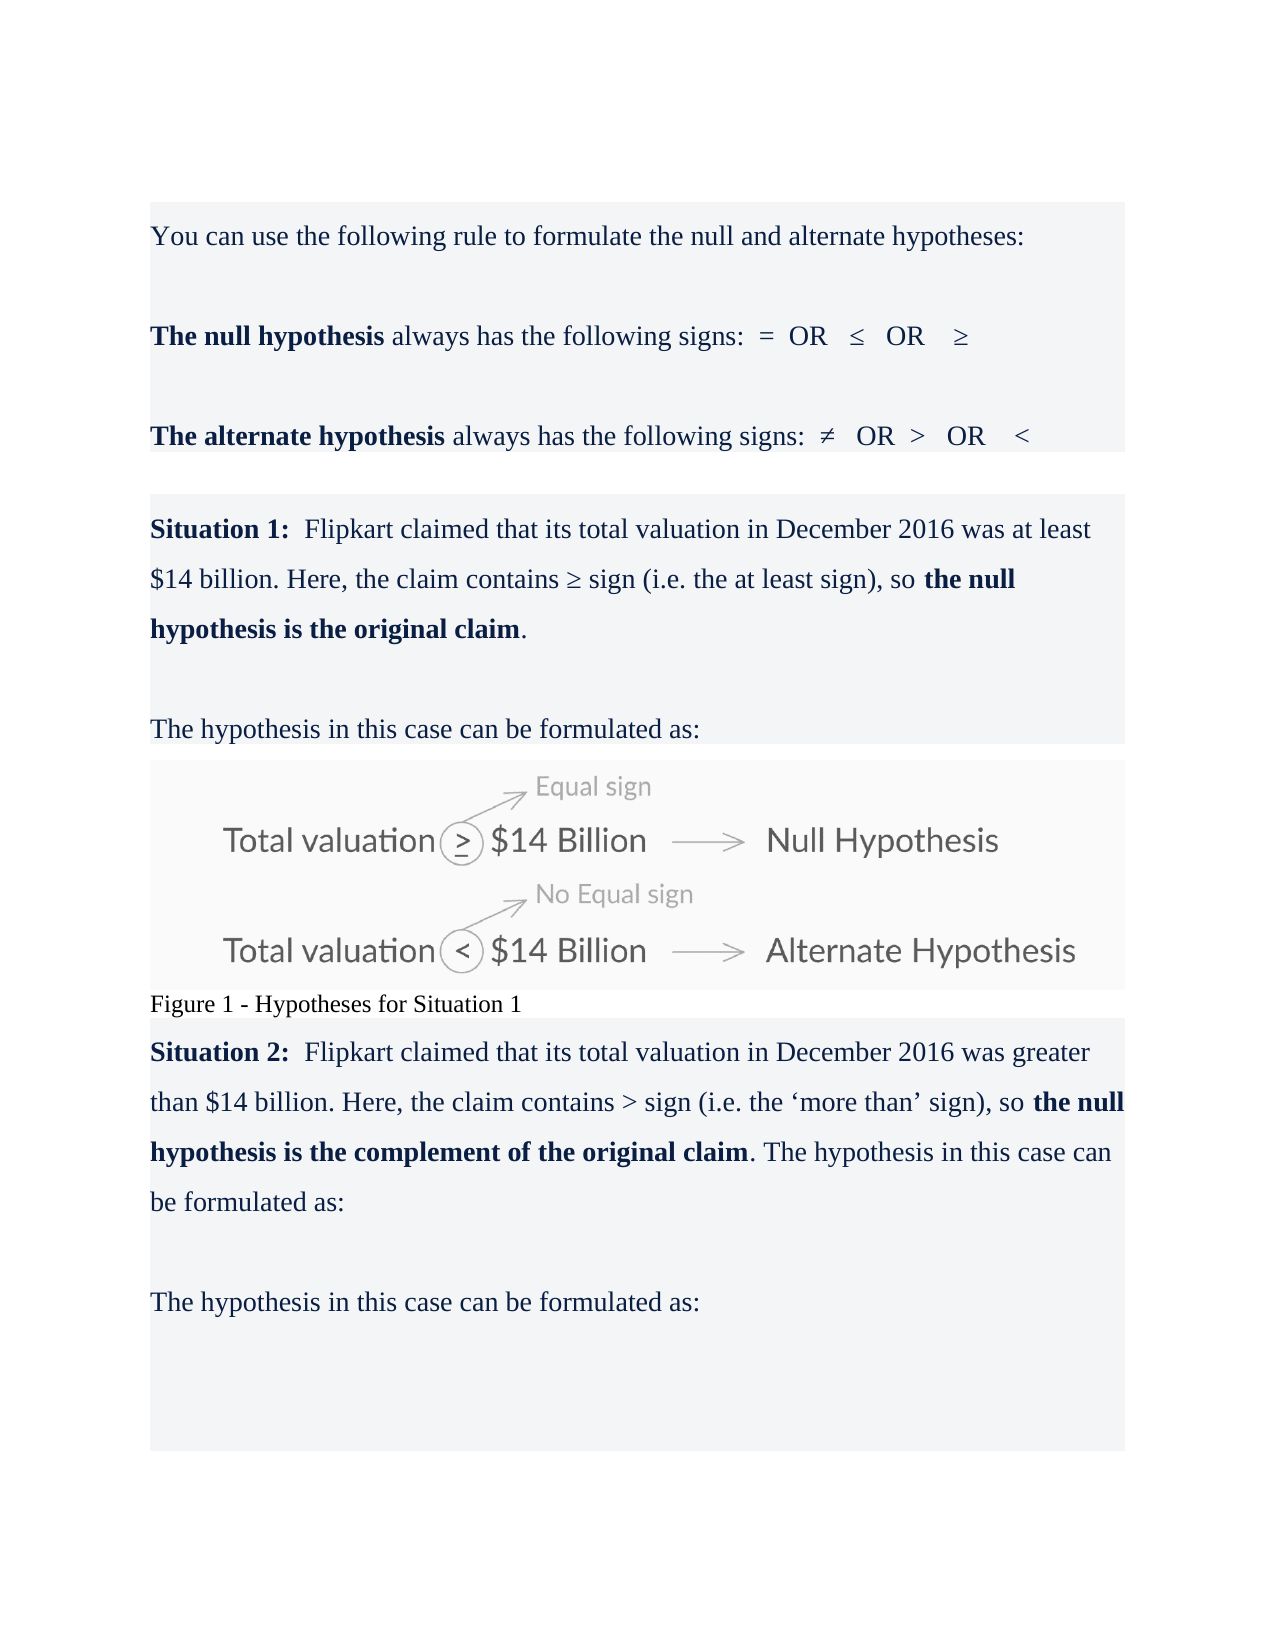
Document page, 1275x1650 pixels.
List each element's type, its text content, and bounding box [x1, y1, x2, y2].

text Figure 1 - Hypotheses for Situation 1 [150, 990, 1125, 1018]
text The hypothesis in this case can be formulated as: [150, 1268, 1125, 1318]
text The null hypothesis always has the following signs: = OR ≤ OR ≥ [150, 302, 1125, 352]
text The alternate hypothesis always has the following signs: ≠ OR > OR < [150, 402, 1125, 452]
picture [150, 760, 1125, 990]
text Situation 2: Flipkart claimed that its total valuation in December 2016 was greater than $14 billion. Here, the claim contains > sign (i.e. the ‘more than’ sign), so the null hypothesis is the complement of the original claim. The hypothesis in this case can be formulated as: [150, 1018, 1125, 1218]
text Situation 1: Flipkart claimed that its total valuation in December 2016 was at least $14 billion. Here, the claim contains ≥ sign (i.e. the at least sign), so the null hypothesis is the original claim. [150, 494, 1125, 644]
text The hypothesis in this case can be formulated as: [150, 694, 1125, 744]
text You can use the following rule to formulate the null and alternate hypotheses: [150, 202, 1125, 252]
